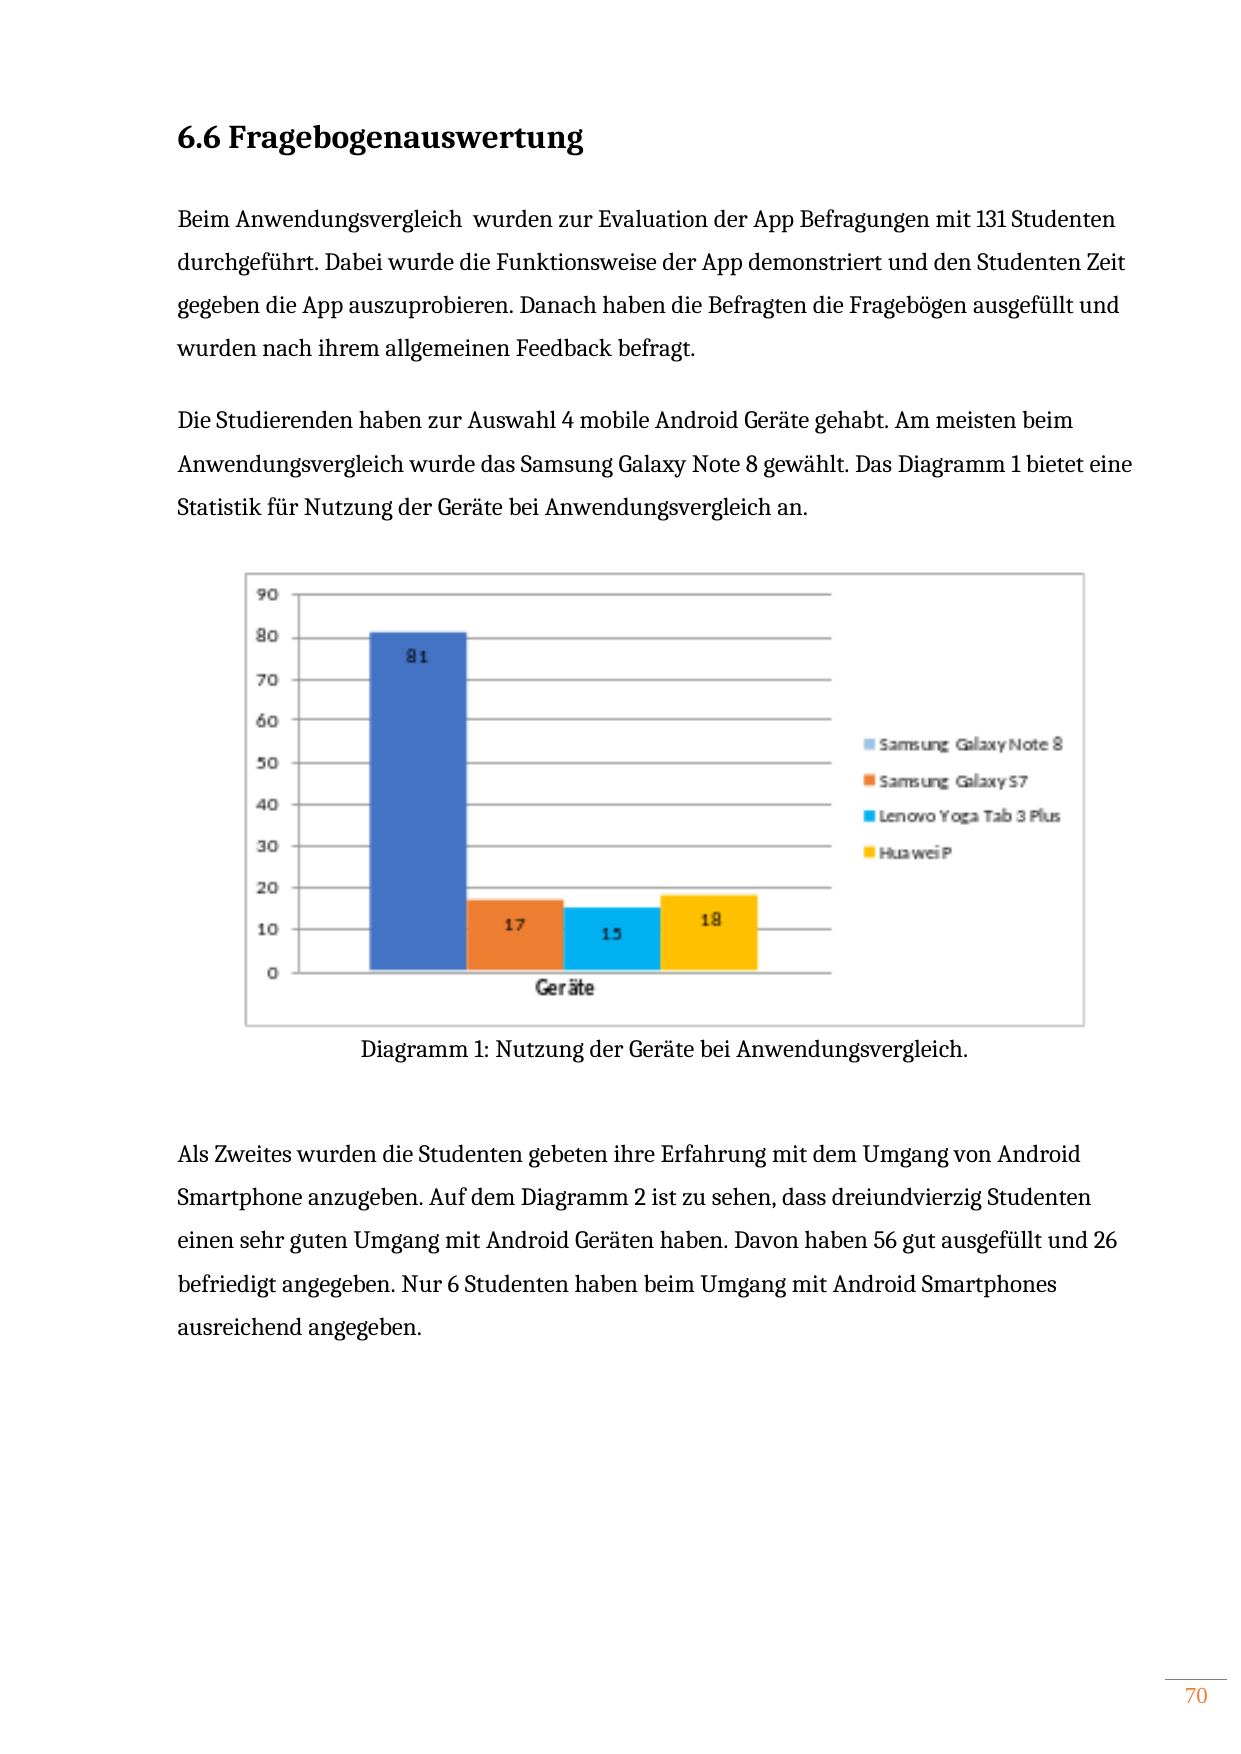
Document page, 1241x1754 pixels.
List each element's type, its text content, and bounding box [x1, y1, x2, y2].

text Diagramm 1: Nutzung der Geräte bei Anwendungsvergleich. [177, 1035, 1152, 1064]
text Als Zweites wurden die Studenten gebeten ihre Erfahrung mit dem Umgang von Android Smartphone anzugeben. Auf dem Diagramm 2 ist zu sehen, dass dreiundvierzig Studenten einen sehr guten Umgang mit Android Geräten haben. Davon haben 56 gut ausgefüllt und 26 befriedigt angegeben. Nur 6 Studenten haben beim Umgang mit Android Smartphones ausreichend angegeben. [177, 1140, 1152, 1341]
text Beim Anwendungsvergleich wurden zur Evaluation der App Befragungen mit 131 Studenten durchgeführt. Dabei wurde die Funktionsweise der App demonstriert und den Studenten Zeit gegeben die App auszuprobieren. Danach haben die Befragten die Fragebögen ausgefüllt und wurden nach ihrem allgemeinen Feedback befragt. [177, 205, 1152, 363]
text Die Studierenden haben zur Auswahl 4 mobile Android Geräte gehabt. Am meisten beim Anwendungsvergleich wurde das Samsung Galaxy Note 8 gewählt. Das Diagramm 1 bietet eine Statistik für Nutzung der Geräte bei Anwendungsvergleich an. [177, 406, 1152, 521]
subtitle 6.6 Fragebogenauswertung [177, 118, 1152, 156]
